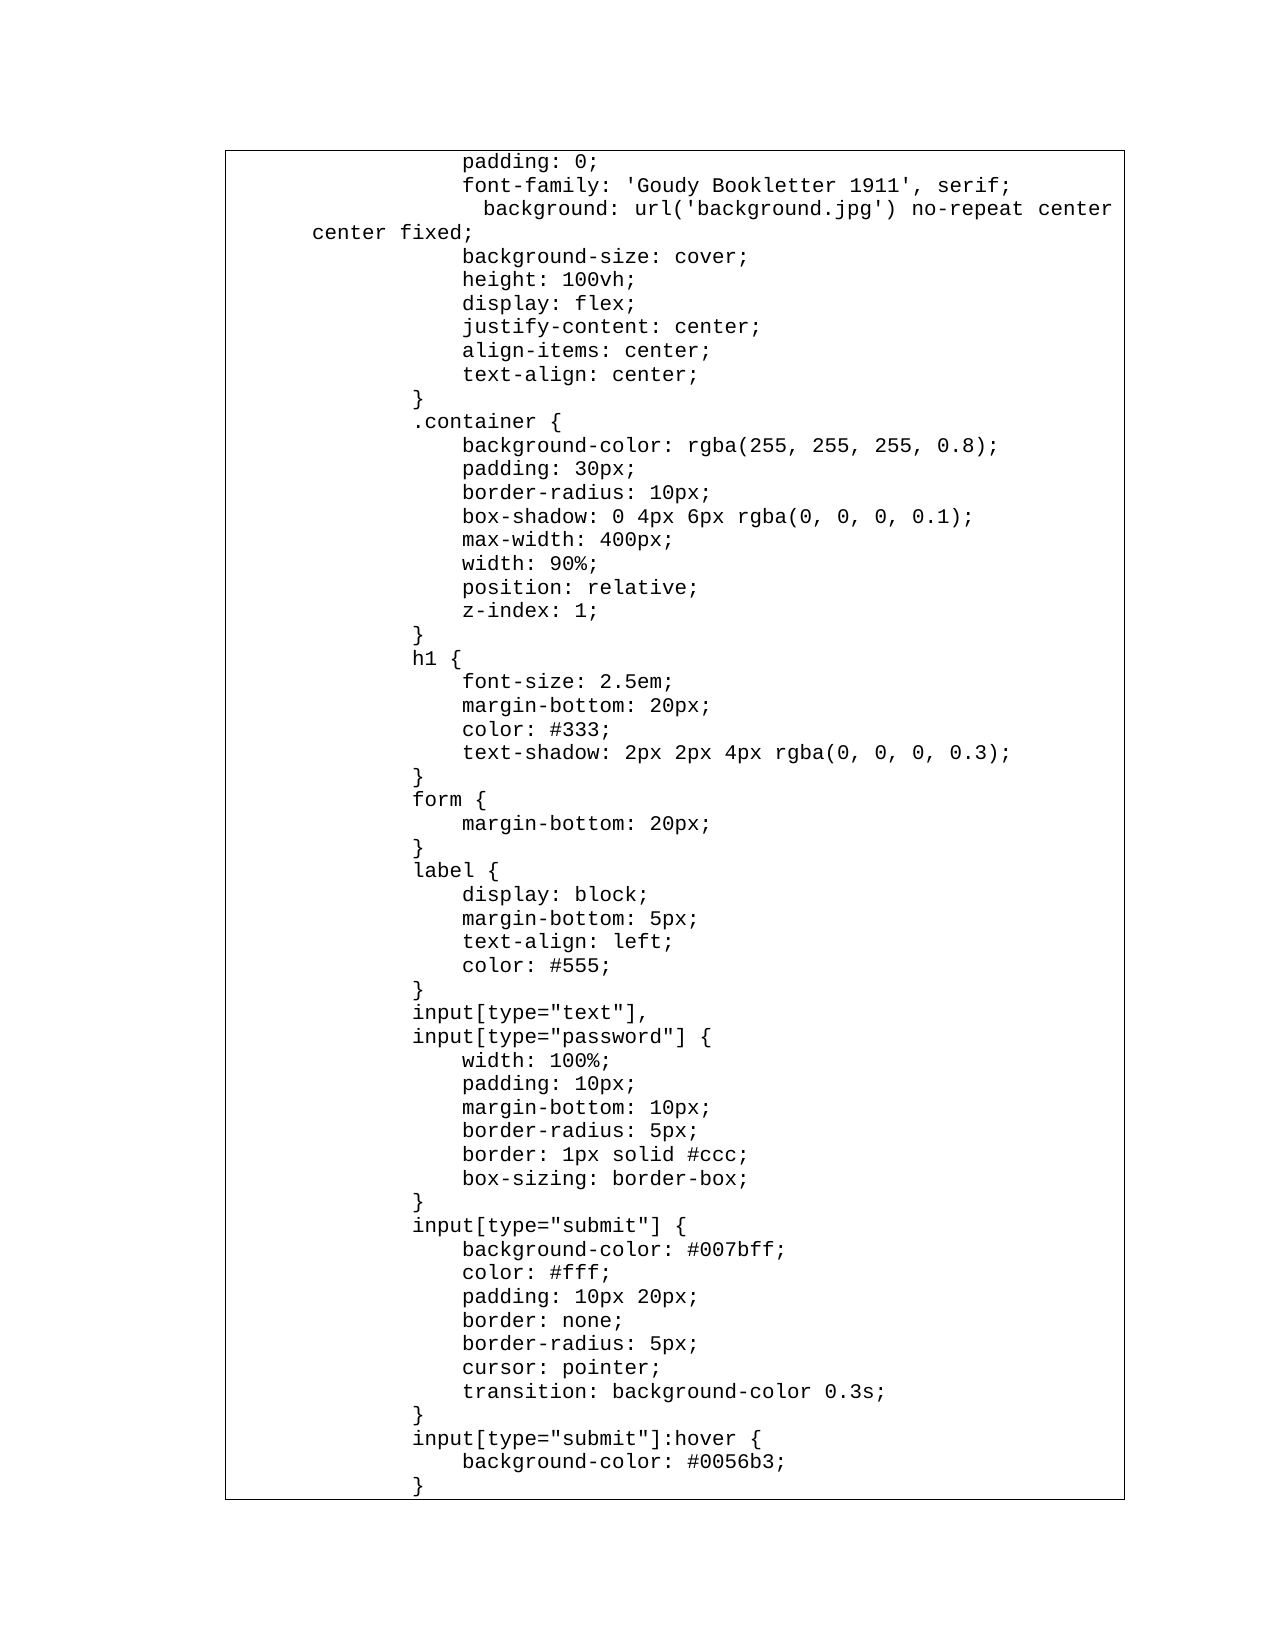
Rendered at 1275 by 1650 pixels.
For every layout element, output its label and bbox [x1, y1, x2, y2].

table_header [226, 151, 1124, 1499]
